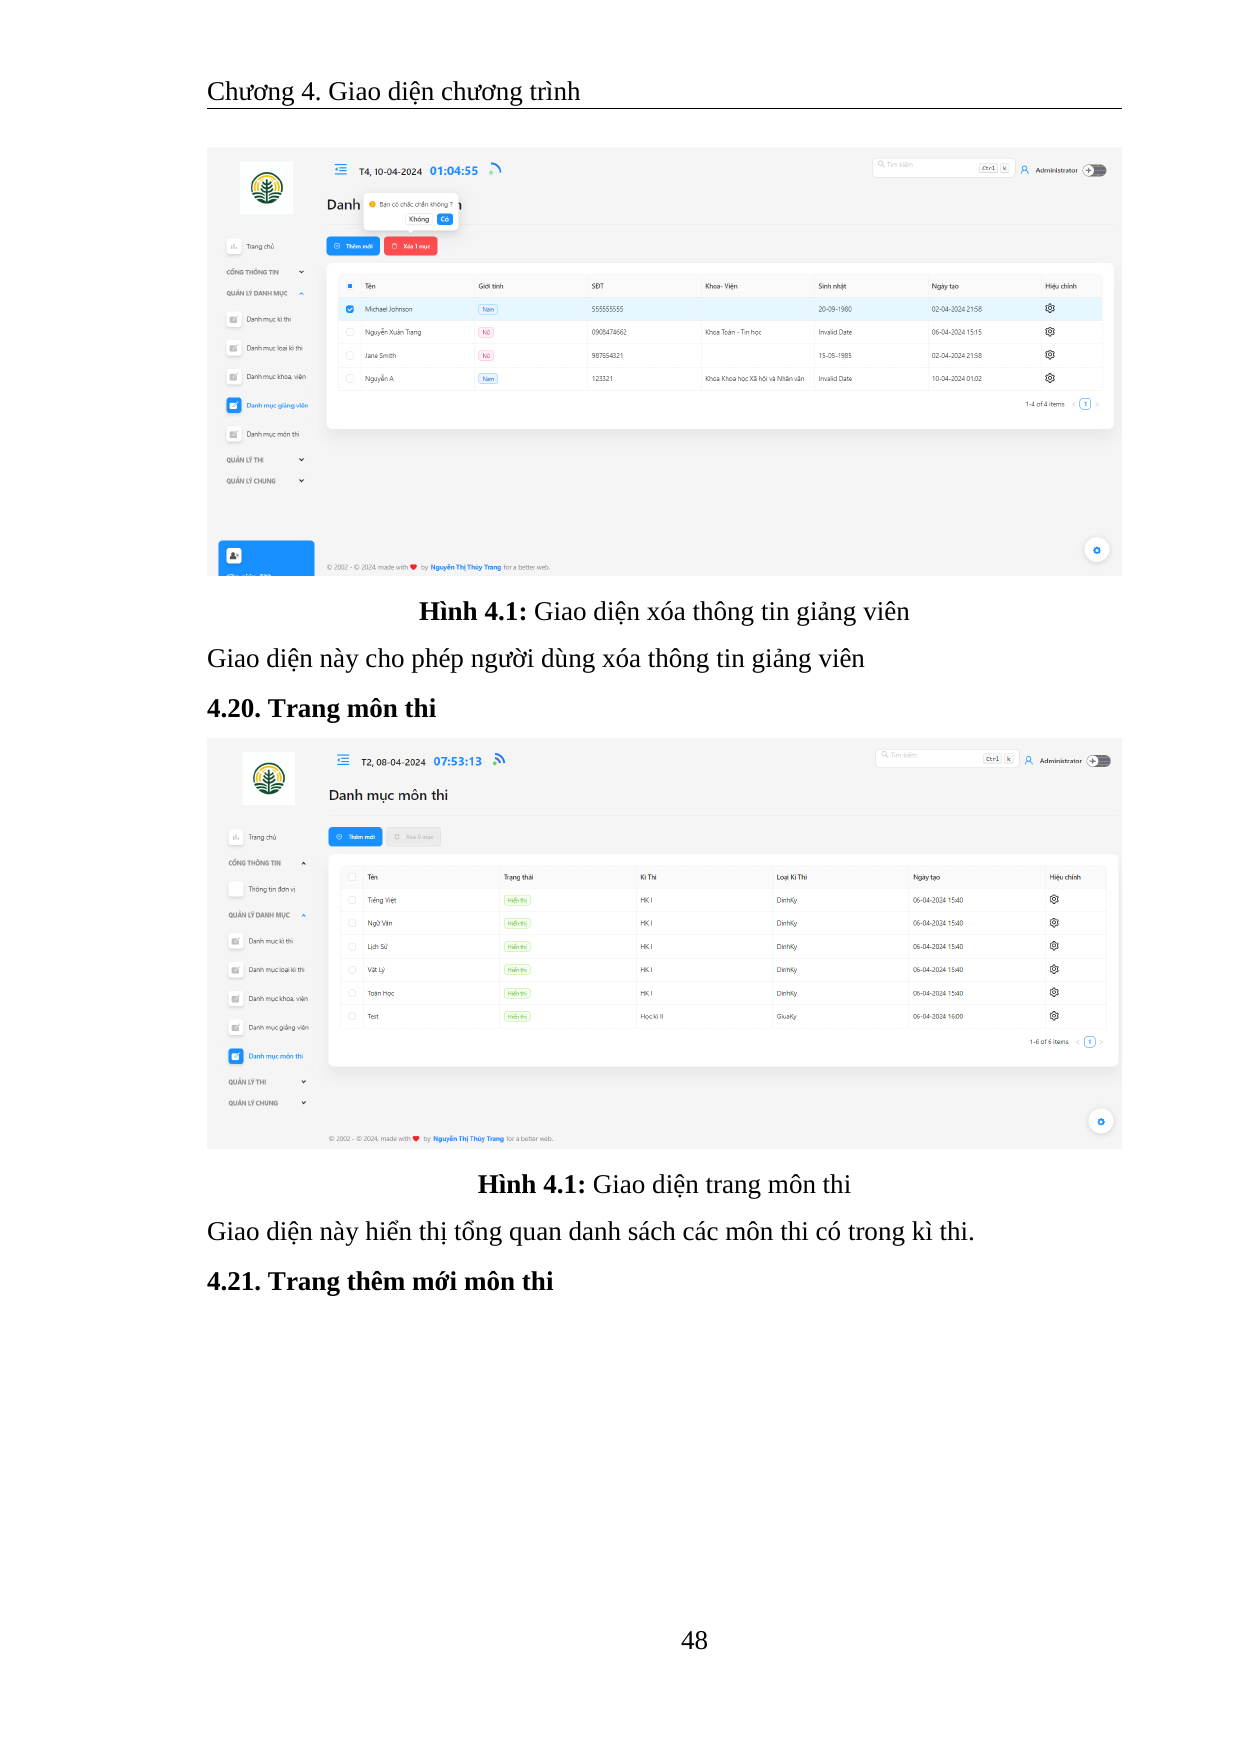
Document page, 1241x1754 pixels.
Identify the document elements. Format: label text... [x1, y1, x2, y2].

text Giao diện trang môn thi [207, 1168, 1122, 1199]
text Giao diện này cho phép người dùng xóa thông tin giảng viên [207, 642, 1122, 673]
text Giao diện xóa thông tin giảng viên [207, 595, 1122, 626]
text Trang môn thi [207, 692, 1122, 723]
text Trang thêm mới môn thi [207, 1265, 1122, 1296]
text Giao diện này hiển thị tổng quan danh sách các môn thi có trong kì thi. [207, 1214, 1122, 1246]
picture [206, 738, 1123, 1149]
picture [206, 147, 1123, 576]
